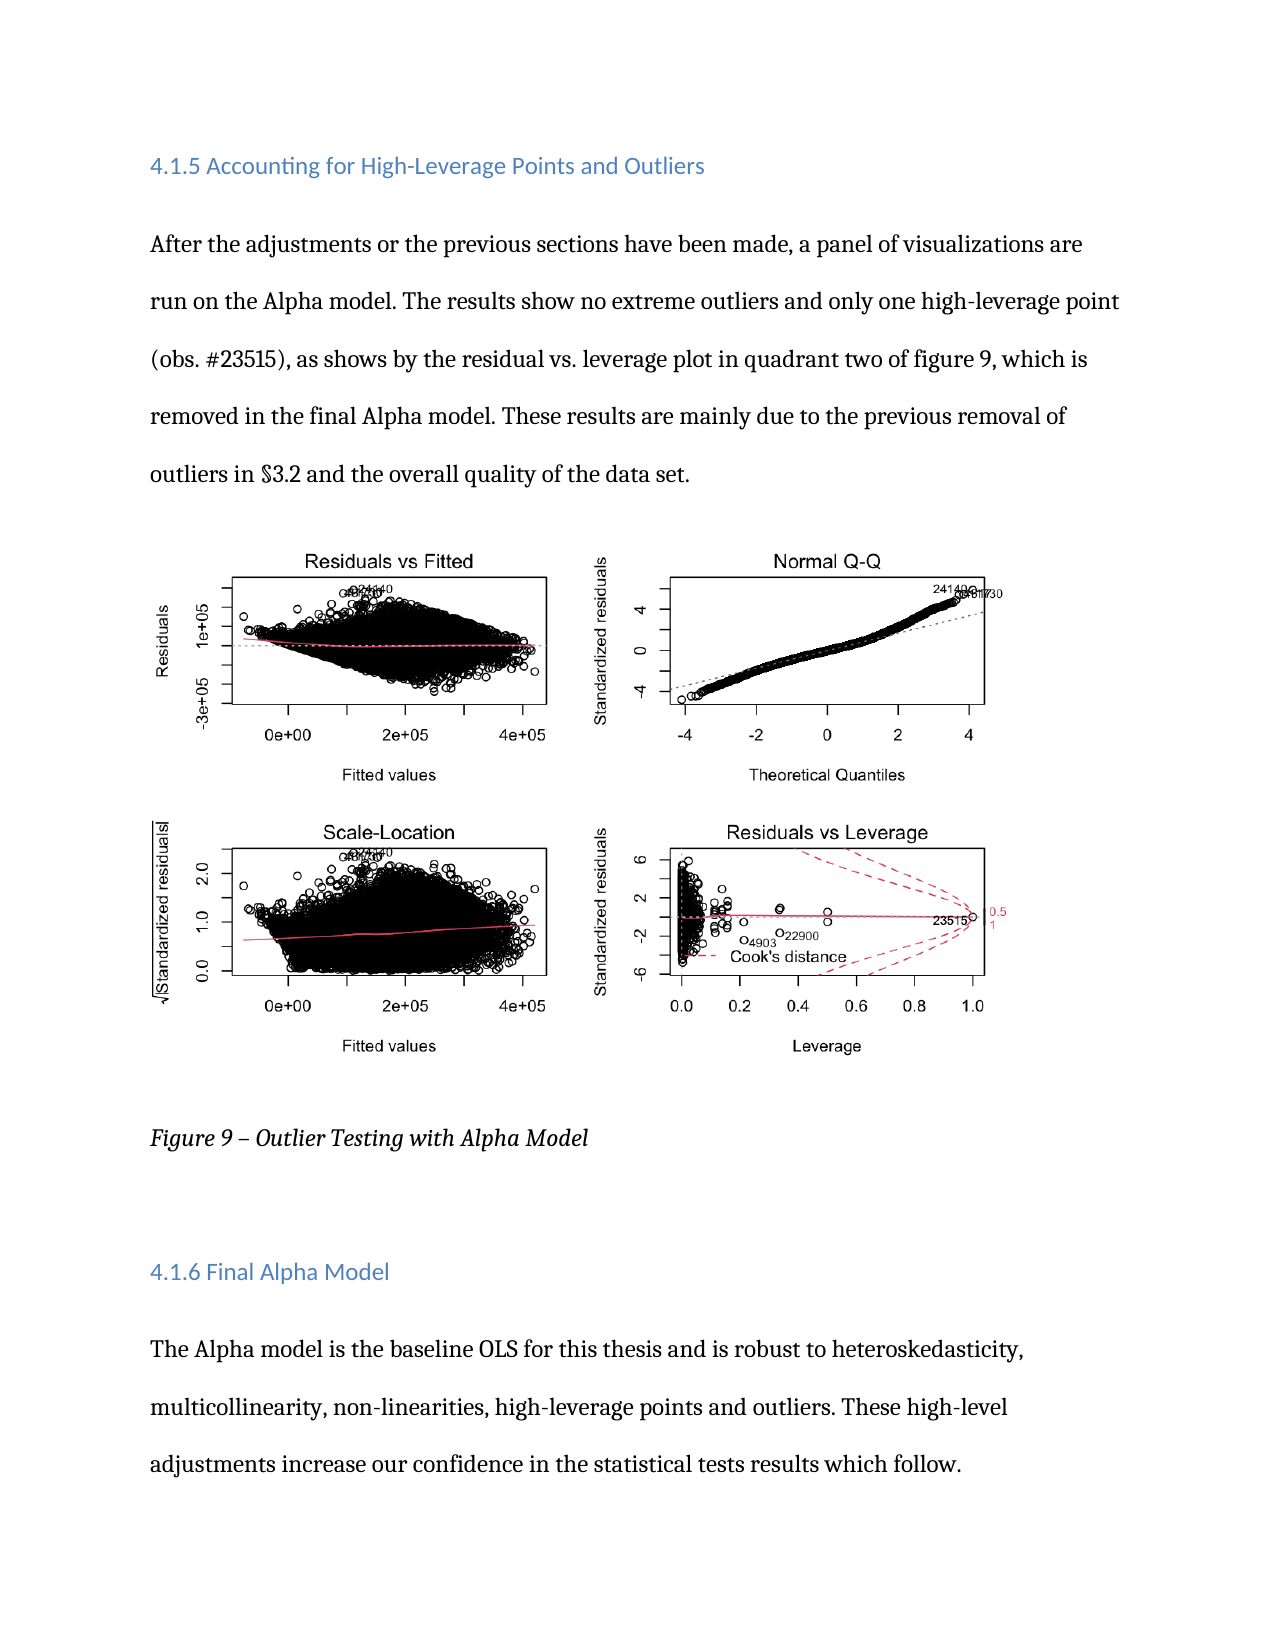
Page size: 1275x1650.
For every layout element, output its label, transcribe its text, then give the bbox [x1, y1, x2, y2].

subtitle 4.1.5 Accounting for High-Leverage Points and Outliers [150, 150, 1125, 181]
text After the adjustments or the previous sections have been made, a panel of visualizations are run on the Alpha model. The results show no extreme outliers and only one high-leverage point (obs. #23515), as shows by the residual vs. leverage plot in quadrant two of figure 9, which is removed in the final Alpha model. These results are mainly due to the previous removal of outliers in §3.2 and the overall quality of the data set. [150, 230, 1125, 488]
text Figure 9 – Outlier Testing with Alpha Model [150, 1124, 1125, 1153]
picture [150, 536, 1025, 1077]
subtitle 4.1.6 Final Alpha Model [150, 1256, 1125, 1286]
text The Alpha model is the baseline OLS for this thesis and is robust to heteroskedasticity, multicollinearity, non-linearities, high-leverage points and outliers. These high-level adjustments increase our confidence in the statistical tests results which follow. [150, 1335, 1125, 1479]
